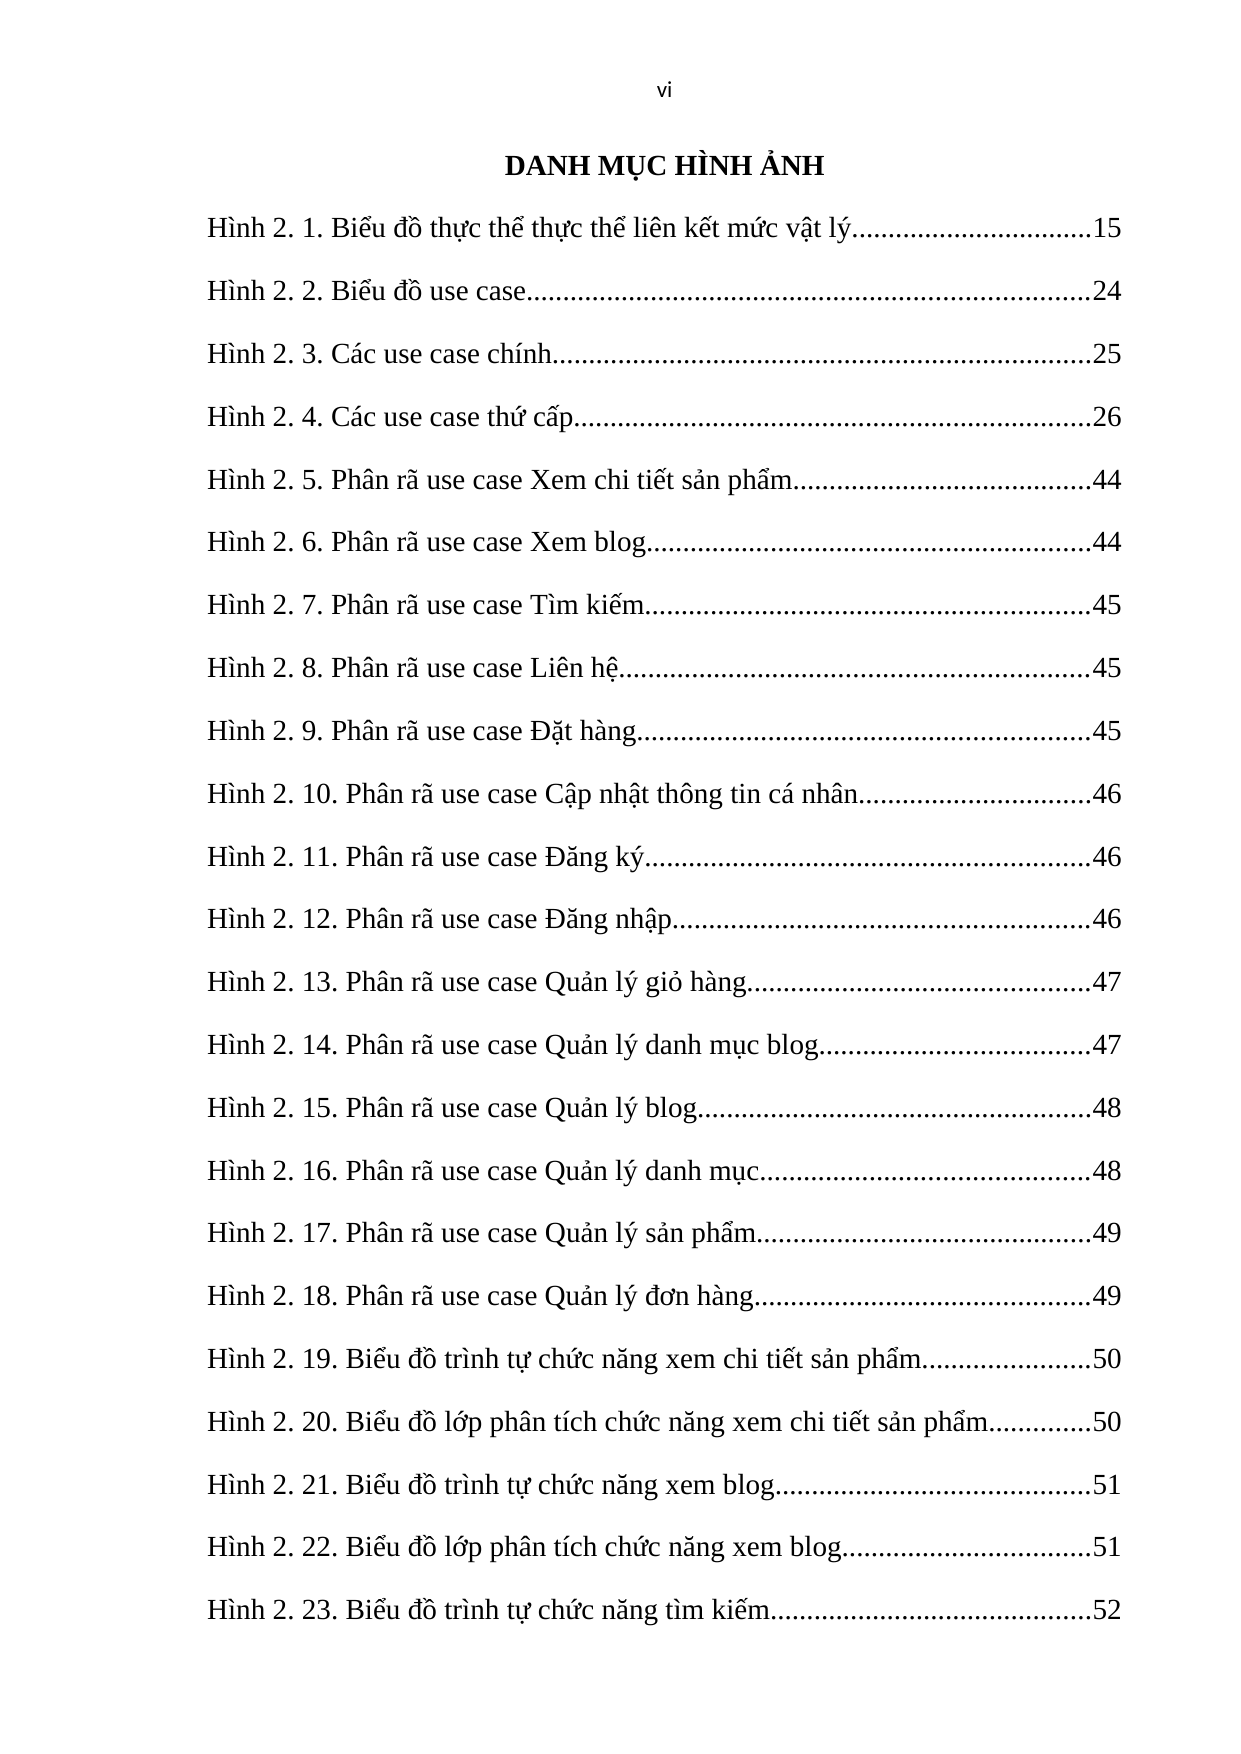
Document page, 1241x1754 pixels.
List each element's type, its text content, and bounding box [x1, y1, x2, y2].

text Hình 2. 22. Biểu đồ lớp phân tích chức năng xem blog 51 [207, 1529, 1122, 1563]
text Hình 2. 2. Biểu đồ use case 24 [207, 273, 1122, 307]
text Hình 2. 17. Phân rã use case Quản lý sản phẩm 49 [207, 1216, 1122, 1249]
text Hình 2. 6. Phân rã use case Xem blog 44 [207, 524, 1122, 558]
text Hình 2. 20. Biểu đồ lớp phân tích chức năng xem chi tiết sản phẩm 50 [207, 1404, 1122, 1437]
text Hình 2. 12. Phân rã use case Đăng nhập 46 [207, 901, 1122, 935]
text Hình 2. 11. Phân rã use case Đăng ký 46 [207, 839, 1122, 872]
subtitle DANH MỤC HÌNH ẢNH [207, 148, 1122, 181]
text Hình 2. 16. Phân rã use case Quản lý danh mục 48 [207, 1153, 1122, 1186]
text Hình 2. 8. Phân rã use case Liên hệ 45 [207, 650, 1122, 684]
text Hình 2. 1. Biểu đồ thực thể thực thể liên kết mức vật lý 15 [207, 211, 1122, 244]
text Hình 2. 23. Biểu đồ trình tự chức năng tìm kiếm 52 [207, 1592, 1122, 1626]
text Hình 2. 9. Phân rã use case Đặt hàng 45 [207, 713, 1122, 747]
text Hình 2. 14. Phân rã use case Quản lý danh mục blog 47 [207, 1027, 1122, 1061]
text Hình 2. 21. Biểu đồ trình tự chức năng xem blog 51 [207, 1467, 1122, 1500]
text Hình 2. 4. Các use case thứ cấp 26 [207, 399, 1122, 432]
text Hình 2. 7. Phân rã use case Tìm kiếm 45 [207, 587, 1122, 621]
text Hình 2. 3. Các use case chính 25 [207, 336, 1122, 370]
text Hình 2. 19. Biểu đồ trình tự chức năng xem chi tiết sản phẩm 50 [207, 1341, 1122, 1375]
text Hình 2. 18. Phân rã use case Quản lý đơn hàng 49 [207, 1278, 1122, 1312]
text Hình 2. 5. Phân rã use case Xem chi tiết sản phẩm 44 [207, 462, 1122, 495]
text Hình 2. 10. Phân rã use case Cập nhật thông tin cá nhân 46 [207, 776, 1122, 809]
text Hình 2. 15. Phân rã use case Quản lý blog 48 [207, 1090, 1122, 1123]
text Hình 2. 13. Phân rã use case Quản lý giỏ hàng 47 [207, 964, 1122, 998]
